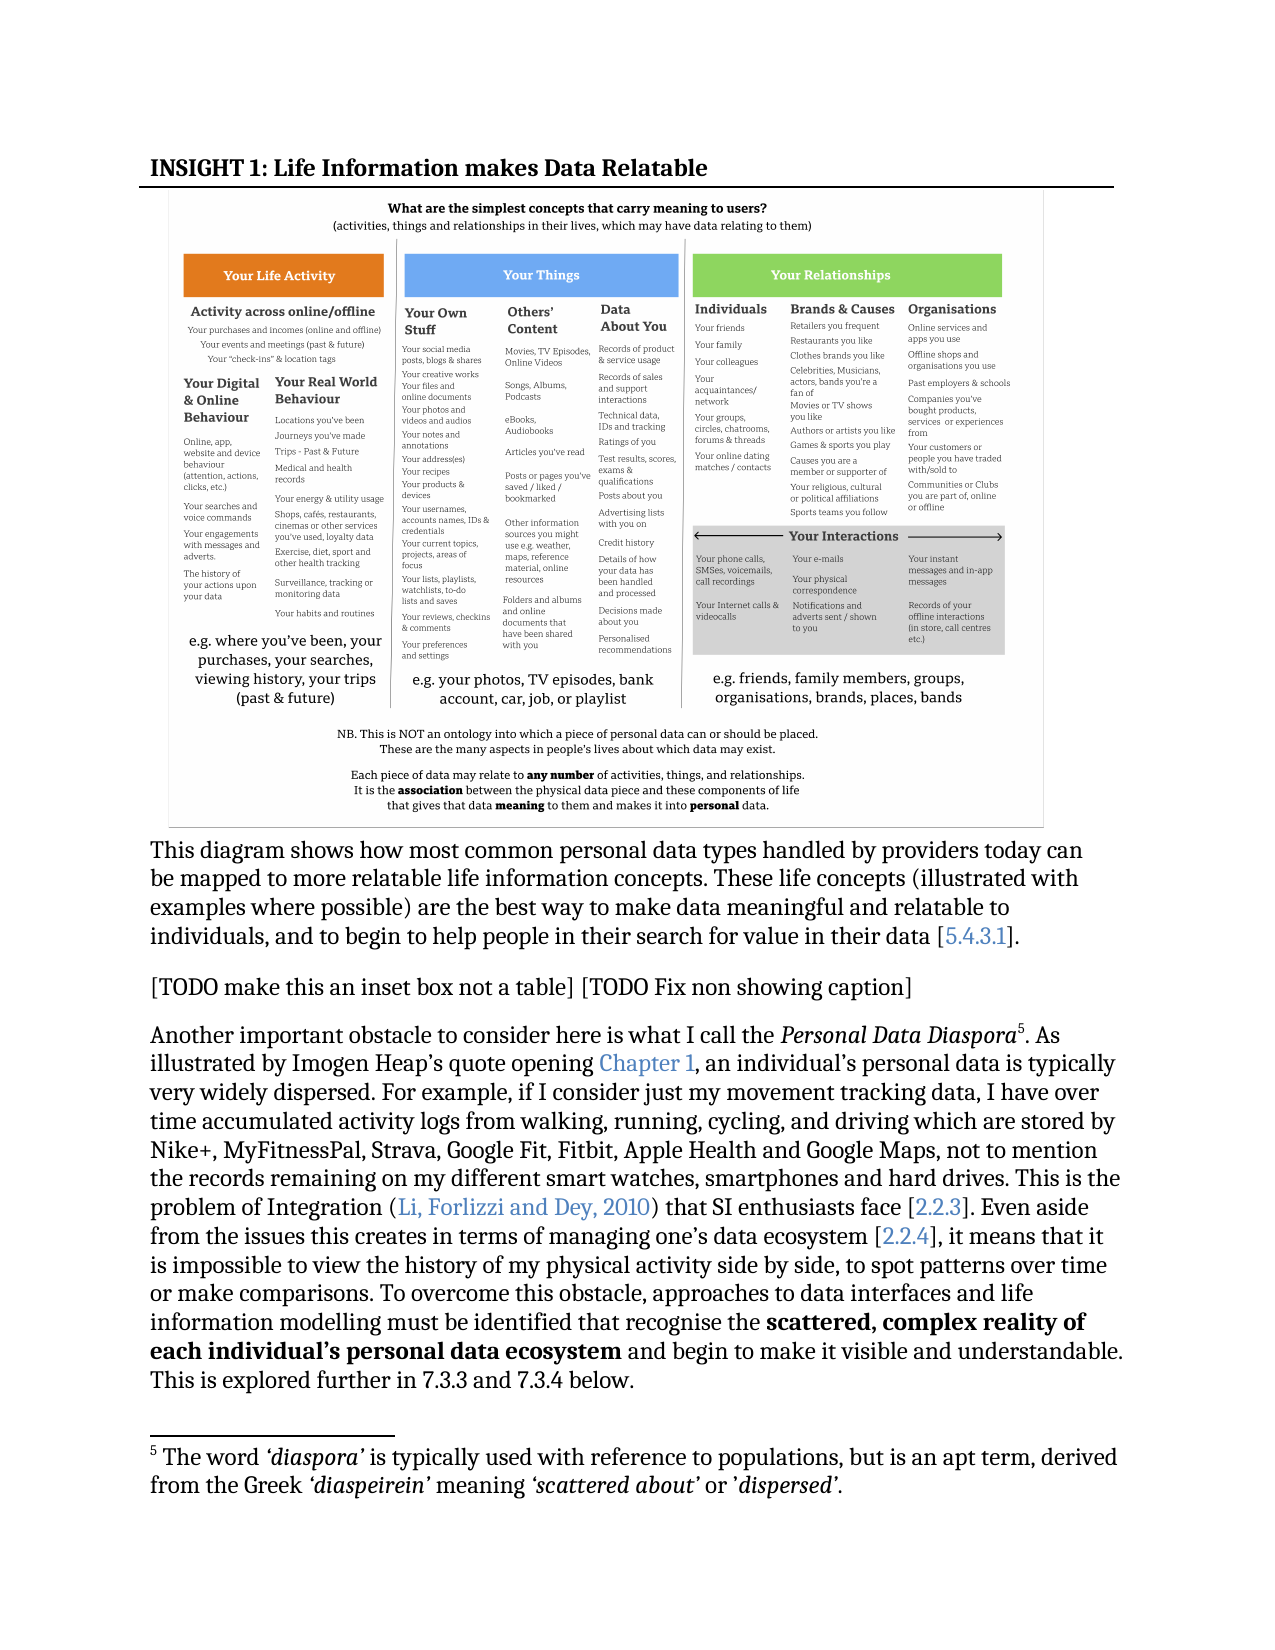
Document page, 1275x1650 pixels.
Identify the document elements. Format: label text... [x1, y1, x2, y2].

text [TODO make this an inset box not a table] [TODO Fix non showing caption] [150, 973, 1125, 1002]
table_header INSIGHT 1: Life Information makes Data Relatable [139, 150, 1114, 186]
text Another important obstacle to consider here is what I call the Personal Data Diaspora. As illustrated by Imogen Heap’s quote opening Chapter 1, an individual’s personal data is typically very widely dispersed. For example, if I consider just my movement tracking data, I have over time accumulated activity logs from walking, running, cycling, and driving which are stored by Nike+, MyFitnessPal, Strava, Google Fit, Fitbit, Apple Health and Google Maps, not to mention the records remaining on my different smart watches, smartphones and hard drives. This is the problem of Integration (Li, Forlizzi and Dey, 2010) that SI enthusiasts face [2.2.3]. Even aside from the issues this creates in terms of managing one’s data ecosystem [2.2.4], it means that it is impossible to view the history of my physical activity side by side, to spot patterns over time or make comparisons. To overcome this obstacle, approaches to data interfaces and life information modelling must be identified that recognise the scattered, complex reality of each individual’s personal data ecosystem and begin to make it visible and understandable. This is explored further in 7.3.3 and 7.3.4 below. [150, 1021, 1125, 1394]
table_cell [139, 188, 1114, 832]
picture [168, 190, 1044, 828]
table_cell This diagram shows how most common personal data types handled by providers today can be mapped to more relatable life information concepts. These life concepts (illustrated with examples where possible) are the best way to make data meaningful and relatable to individuals, and to begin to help people in their search for value in their data [5.4.3.1]. [139, 832, 1114, 954]
